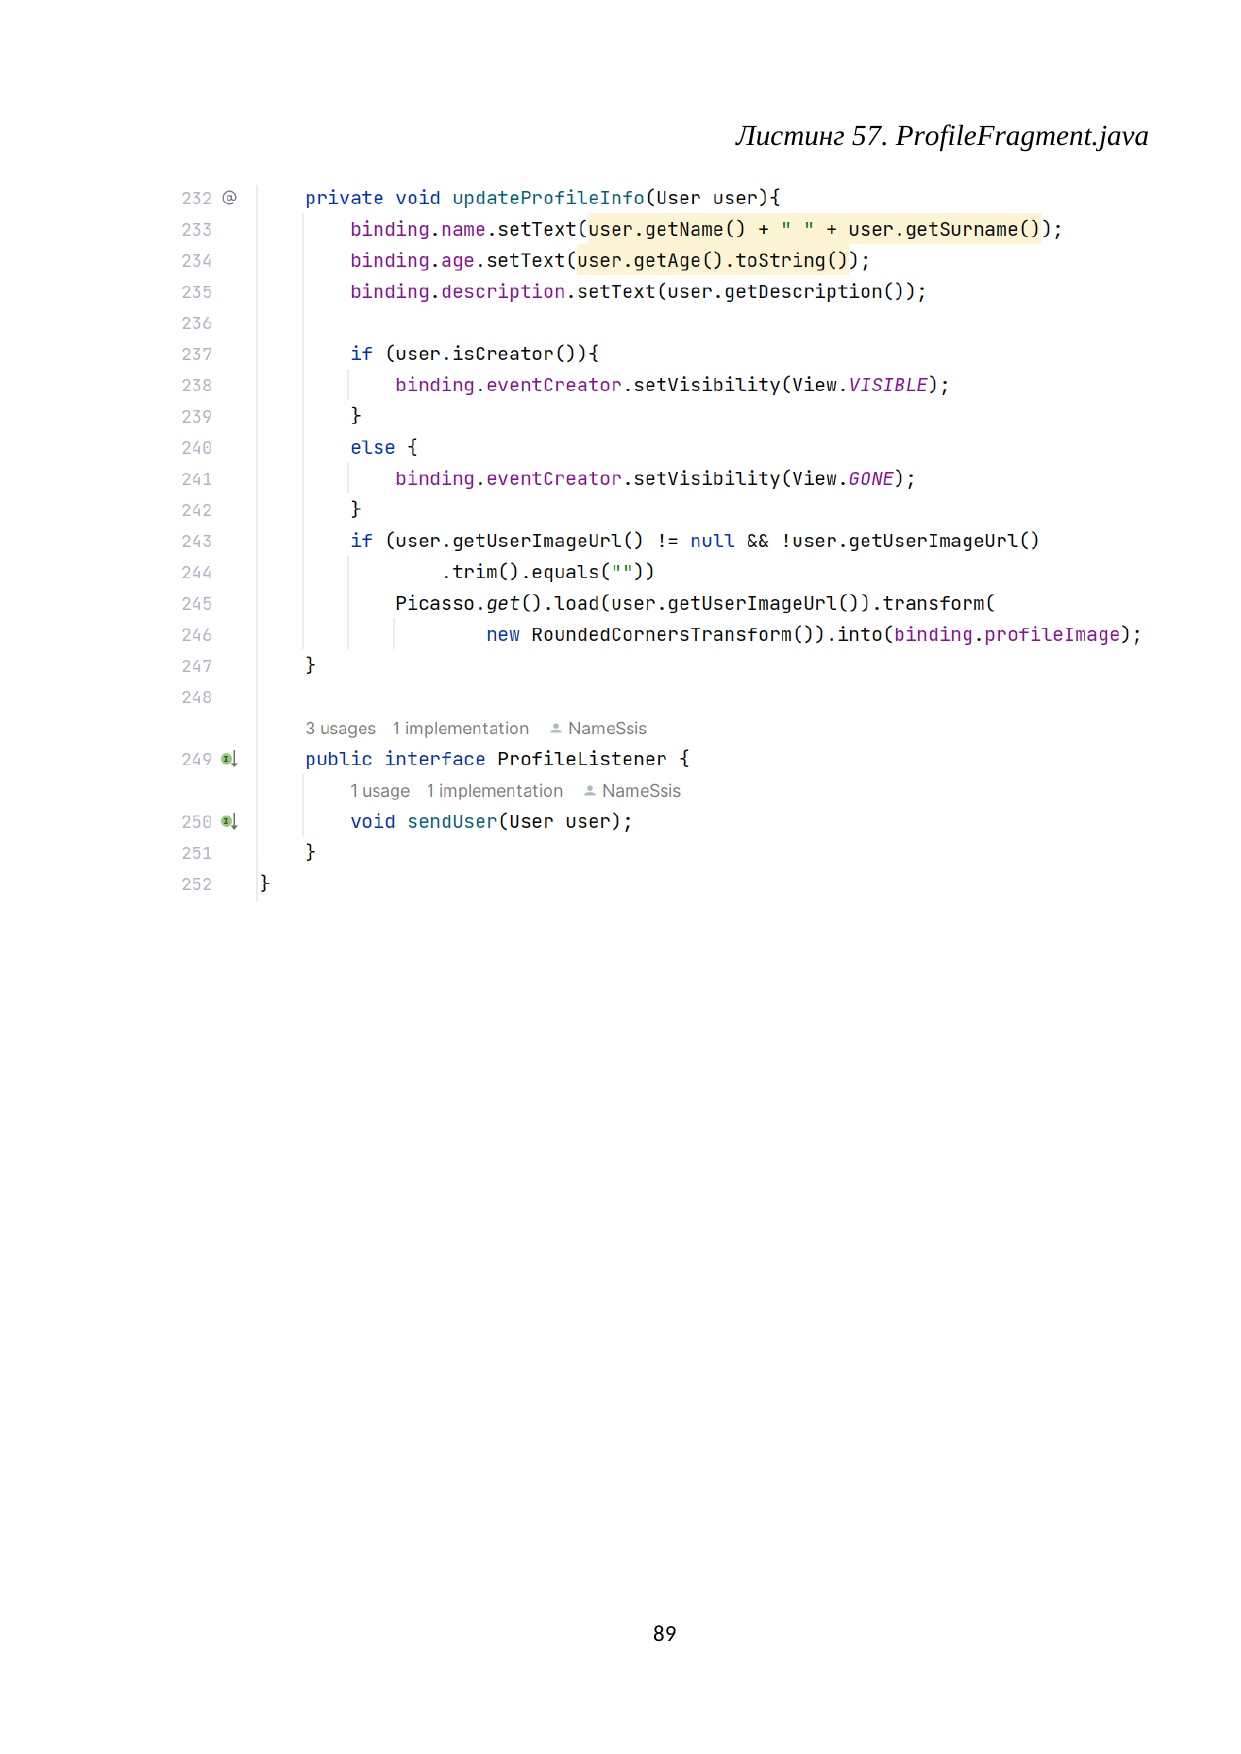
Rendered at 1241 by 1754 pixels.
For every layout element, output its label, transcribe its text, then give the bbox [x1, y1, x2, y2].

picture [177, 185, 1152, 901]
text Листинг 57. ProfileFragment.java [177, 118, 1152, 152]
